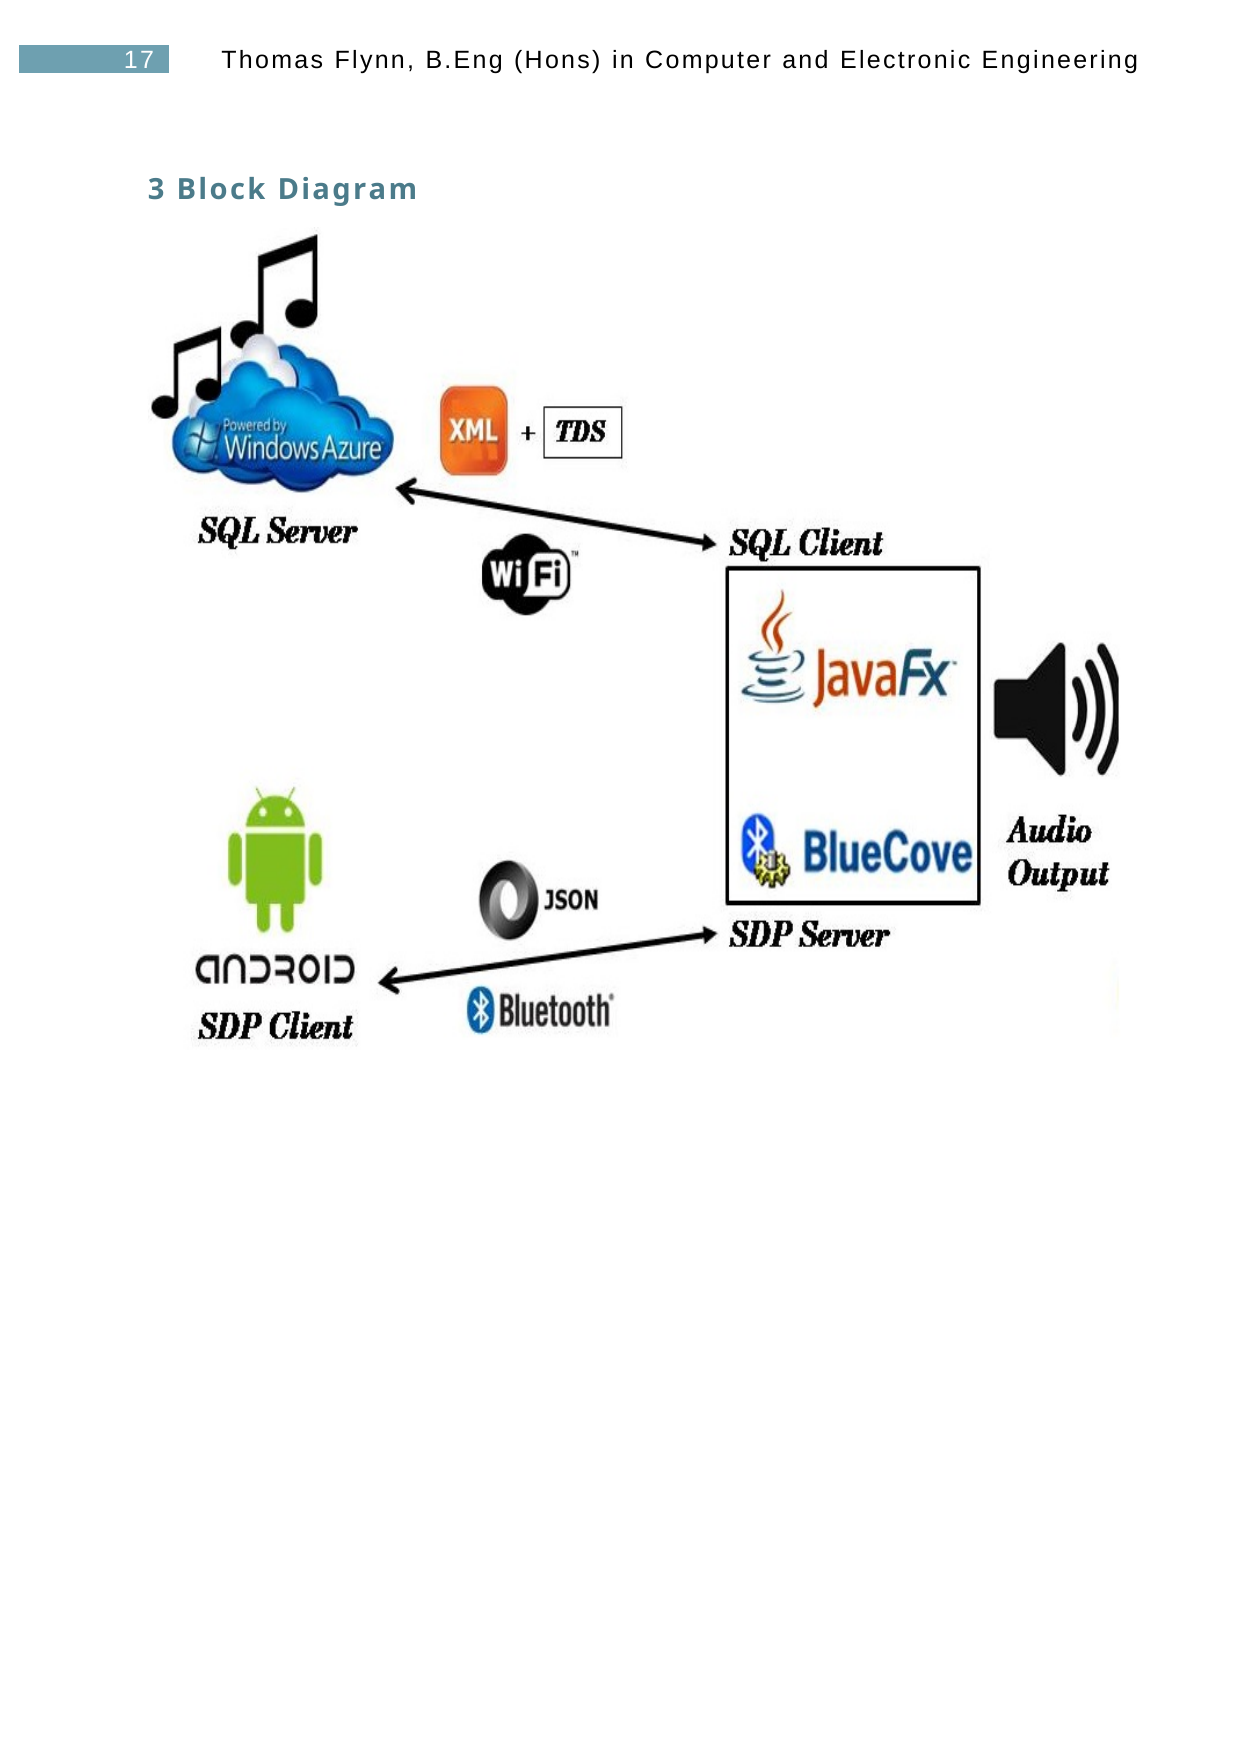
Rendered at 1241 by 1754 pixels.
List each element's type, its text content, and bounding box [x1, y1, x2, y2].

subtitle 3 Block Diagram [148, 168, 1122, 208]
picture [147, 227, 1121, 1056]
